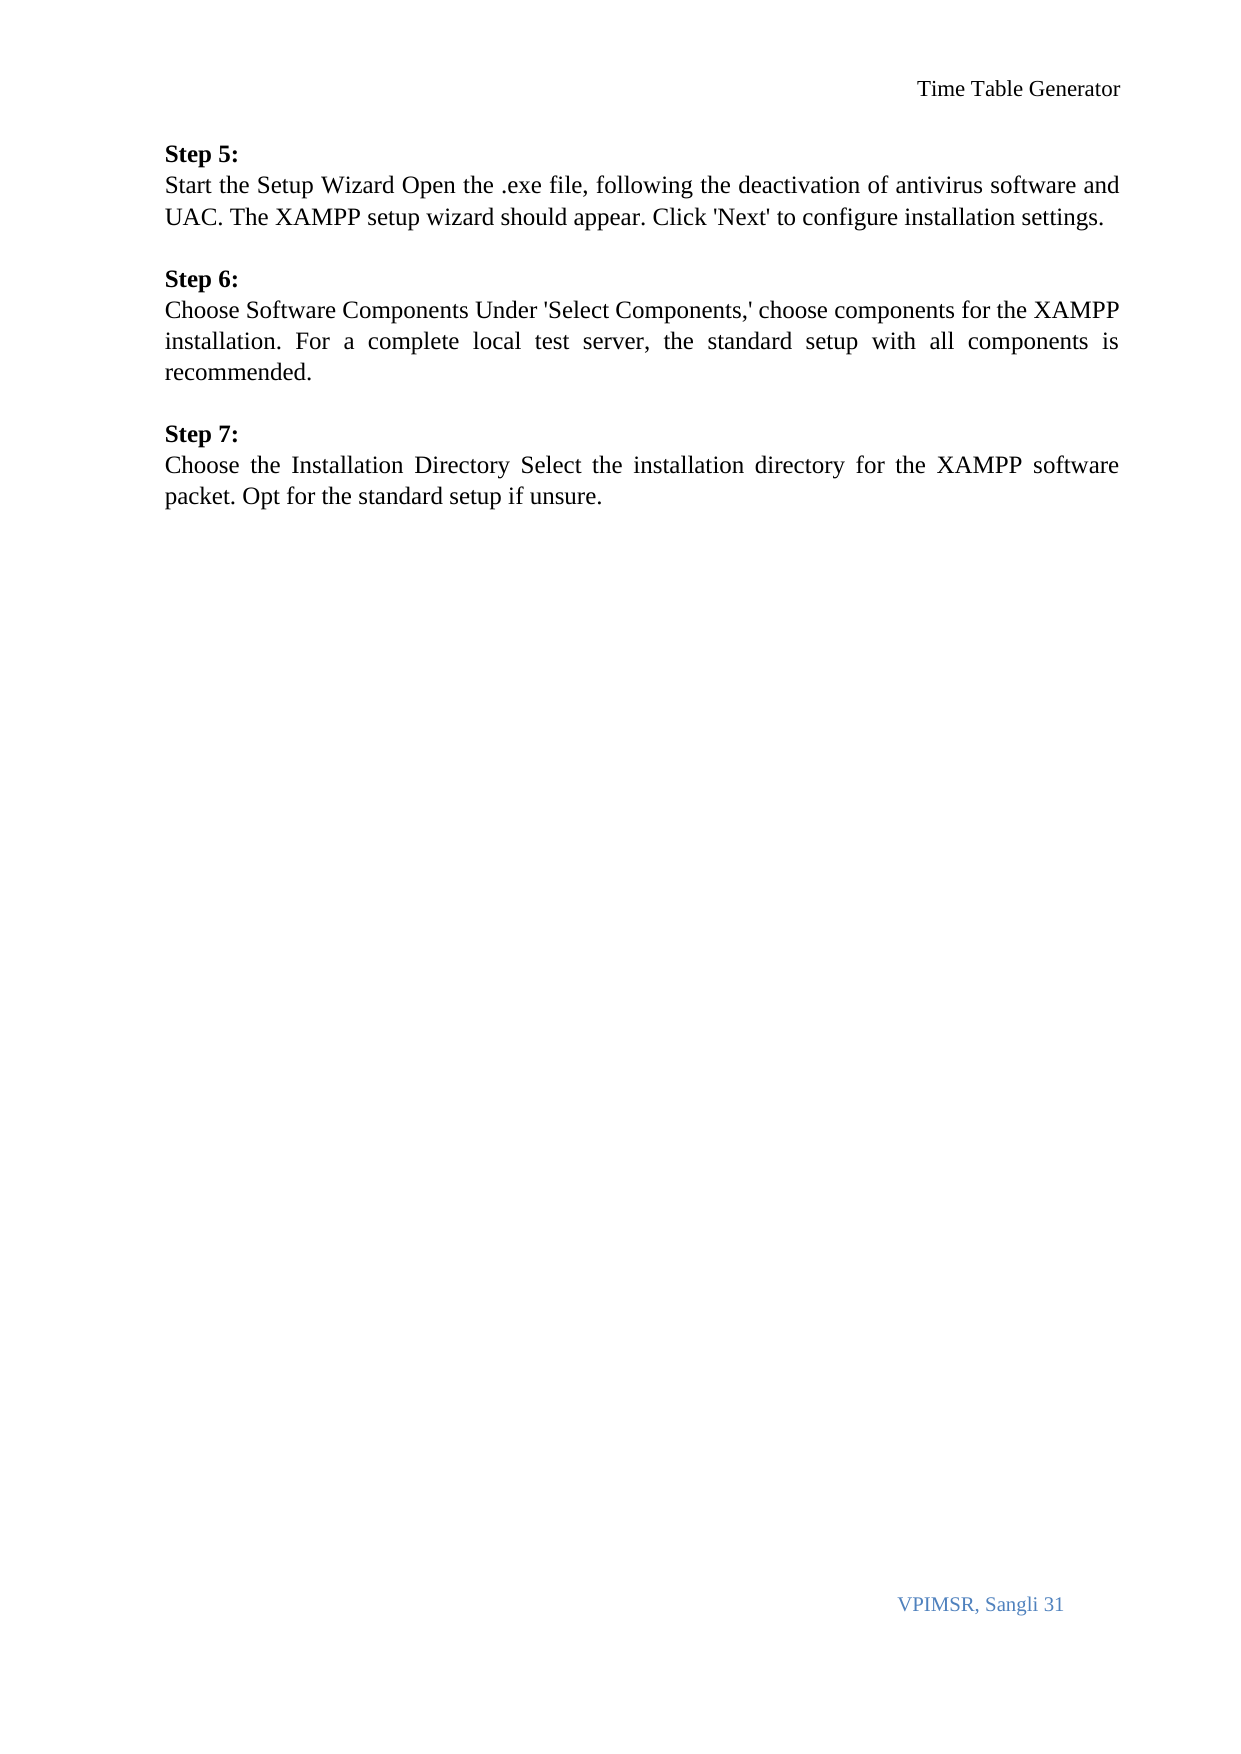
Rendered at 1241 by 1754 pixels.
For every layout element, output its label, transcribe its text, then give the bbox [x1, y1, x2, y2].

text Step 6: [164, 264, 1120, 292]
text Choose the Installation Directory Select the installation directory for the XAMPP software packet. Opt for the standard setup if unsure. [164, 450, 1120, 510]
text Step 5: [164, 139, 1120, 168]
text Step 7: [164, 419, 1120, 448]
text Start the Setup Wizard Open the .exe file, following the deactivation of antivirus software and UAC. The XAMPP setup wizard should appear. Click 'Next' to configure installation settings. [164, 171, 1120, 230]
text Choose Software Components Under 'Select Components,' choose components for the XAMPP installation. For a complete local test server, the standard setup with all components is recommended. [164, 295, 1120, 386]
